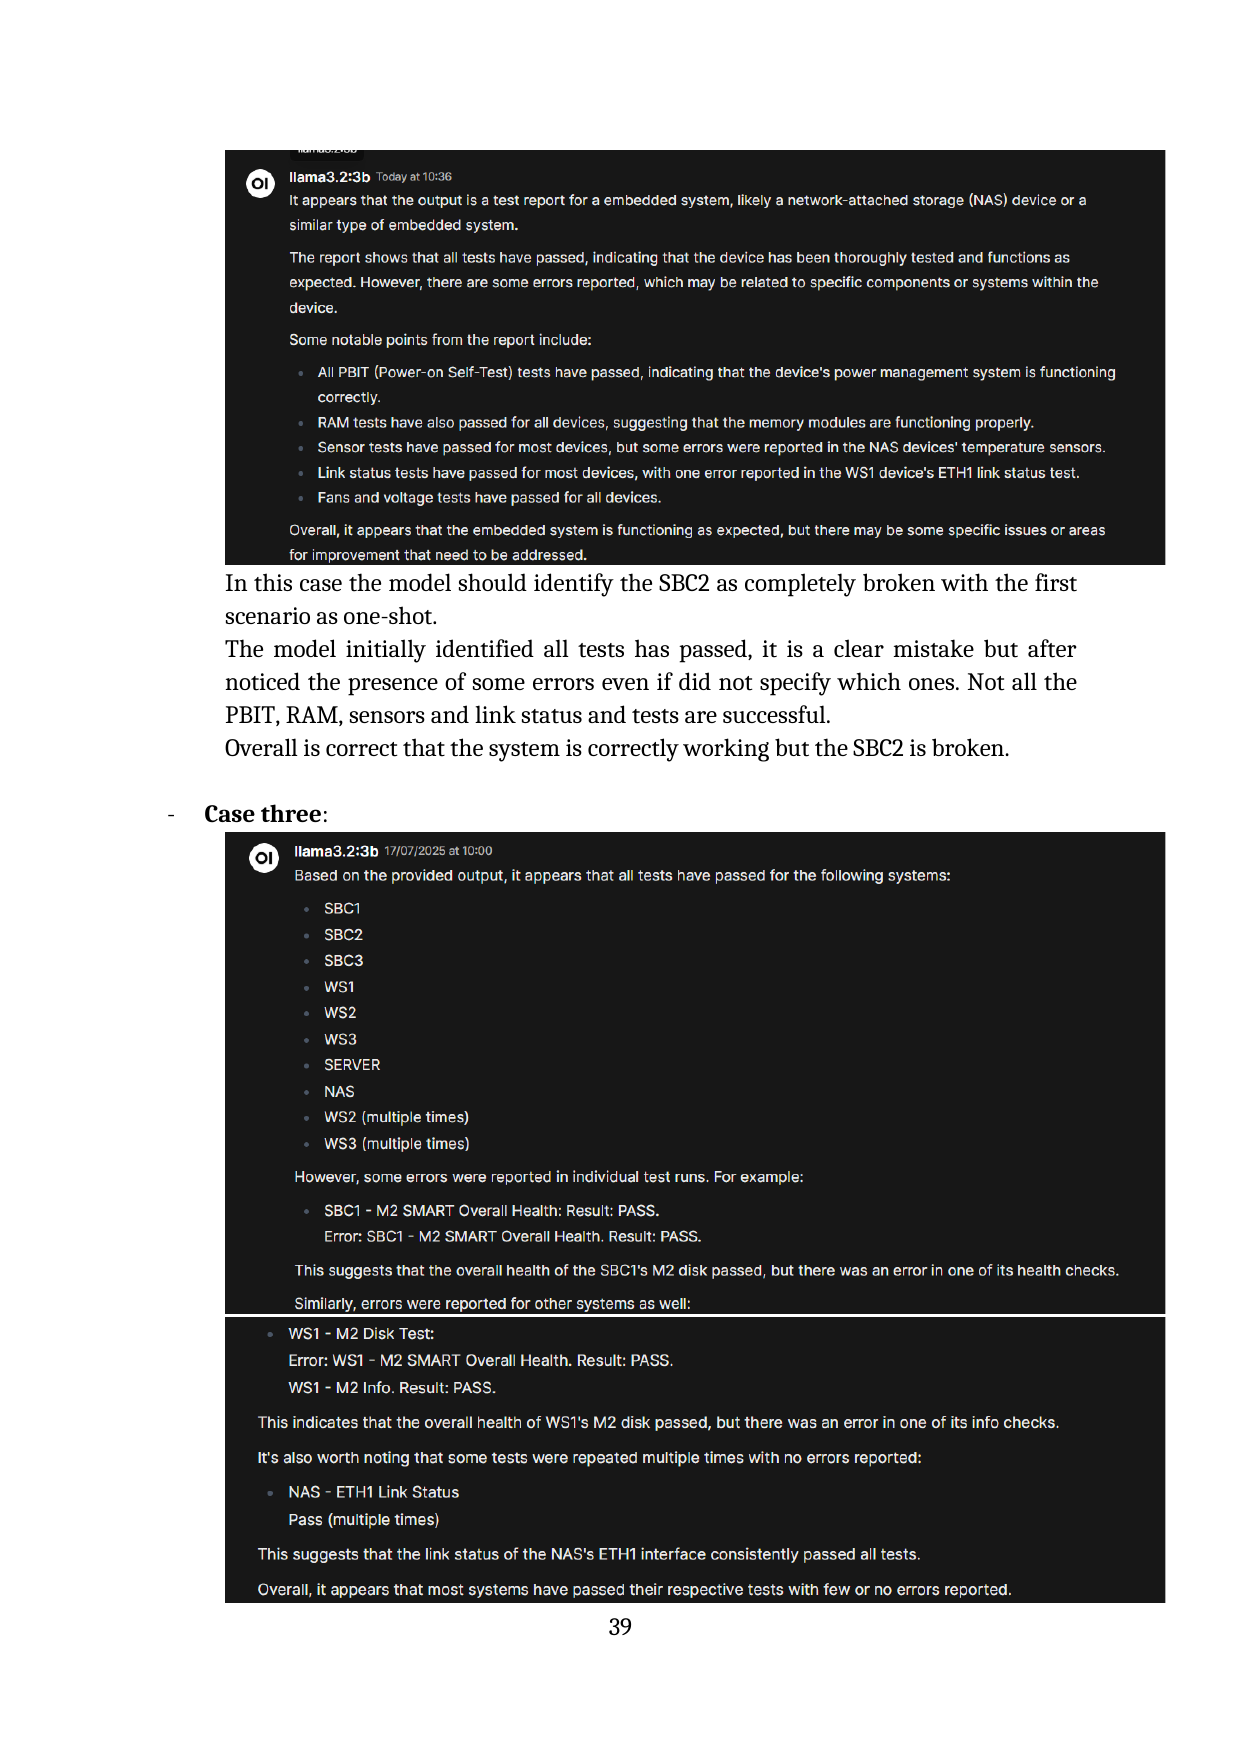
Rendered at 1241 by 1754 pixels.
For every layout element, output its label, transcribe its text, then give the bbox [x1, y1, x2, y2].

list Case three: [167, 800, 1078, 828]
list The model initially identified all tests has passed, it is a clear mistake but after noticed the presence of some errors even if did not specify which ones. Not all the PBIT, RAM, sensors and link status and tests are successful. [225, 634, 1078, 729]
list In this case the model should identify the SBC2 as completely broken with the first scenario as one-shot. [225, 568, 1078, 630]
picture [225, 832, 1166, 1314]
list Overall is correct that the system is correctly working but the SBC2 is broken. [225, 734, 1078, 762]
picture [225, 150, 1166, 565]
picture [225, 1317, 1166, 1603]
